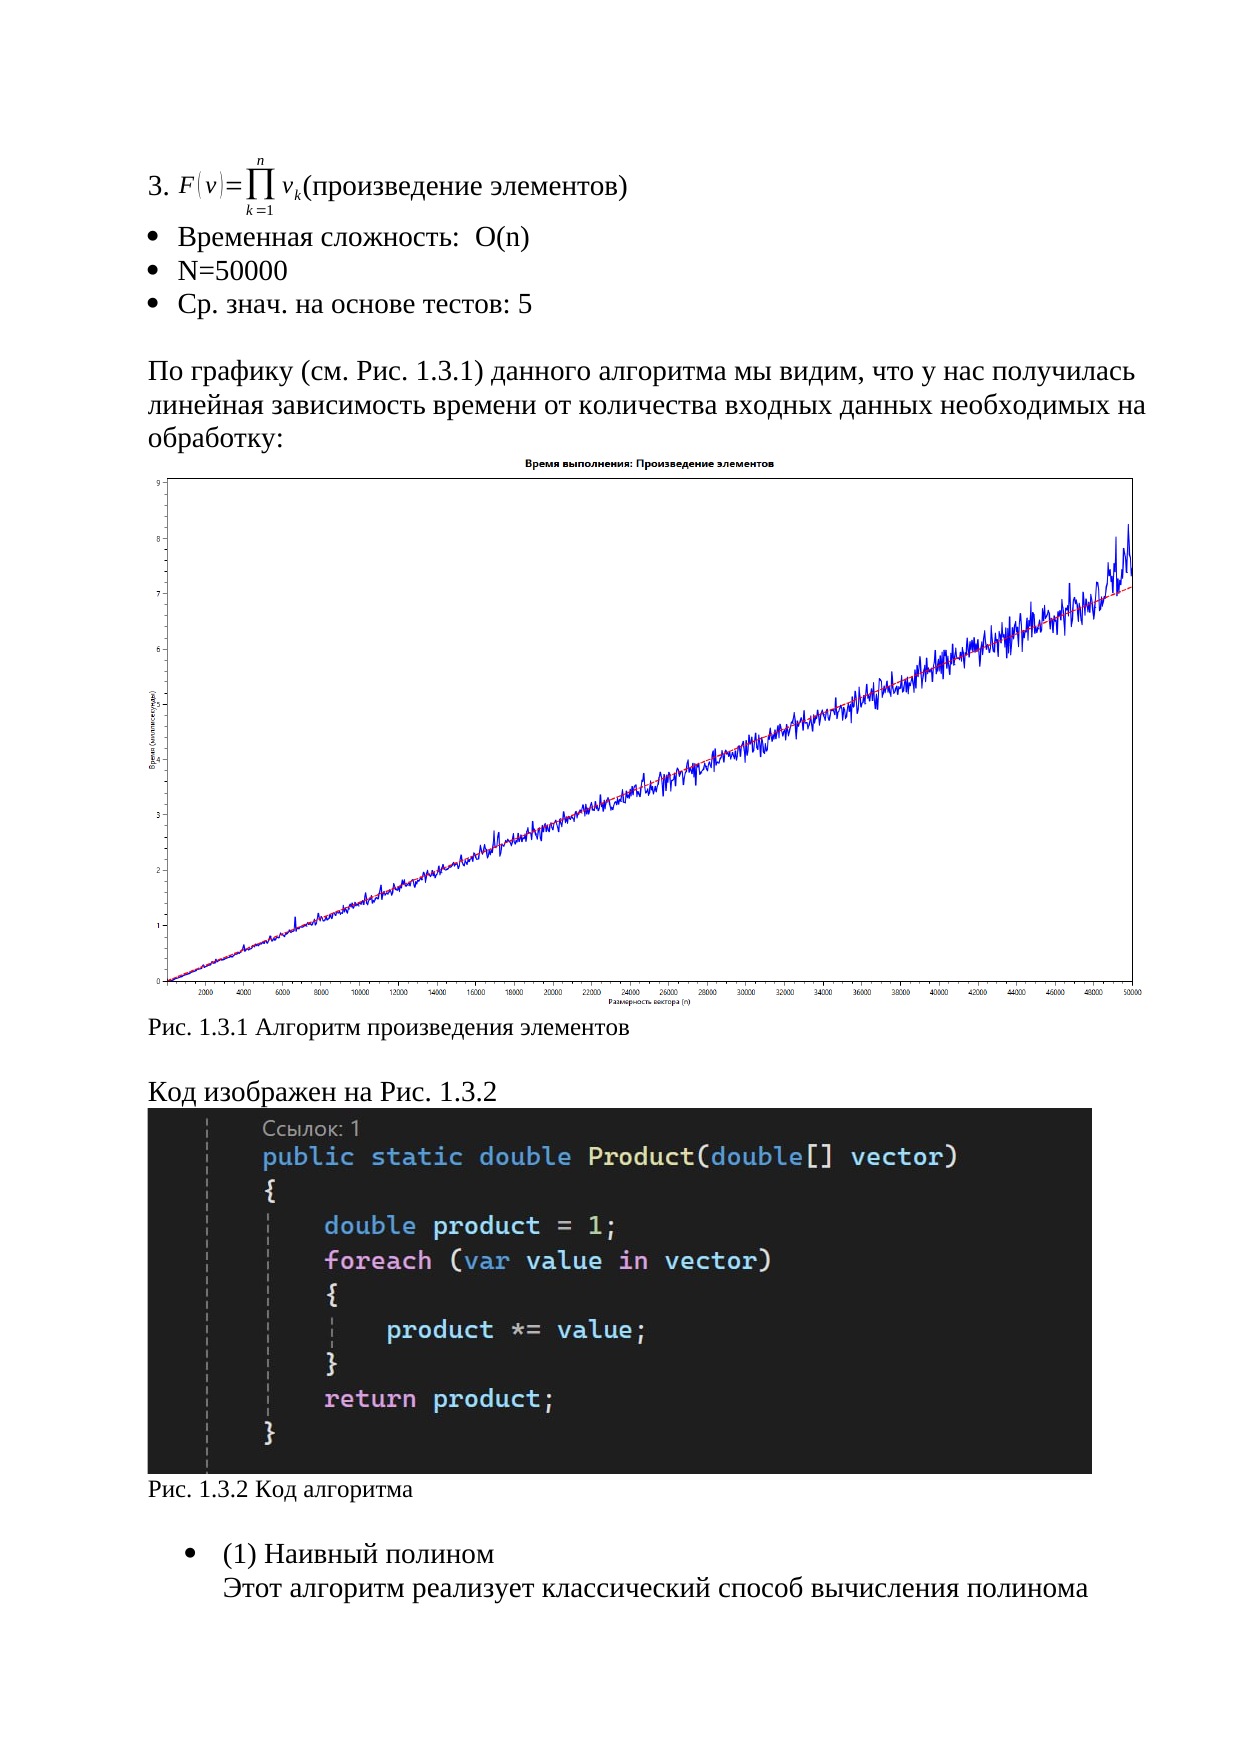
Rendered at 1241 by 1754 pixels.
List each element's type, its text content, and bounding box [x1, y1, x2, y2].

text Рис. 1.3.1 Алгоритм произведения элементов [148, 1013, 1152, 1041]
picture [147, 1108, 1092, 1474]
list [185, 1536, 1152, 1603]
list Ср. знач. на основе тестов: 5 [148, 286, 1152, 320]
list (произведение элементов) [148, 152, 1152, 219]
picture [147, 454, 1152, 1013]
text По графику (см. Рис. 1.3.1) данного алгоритма мы видим, что у нас получилась [148, 353, 1152, 387]
text Код изображен на Рис. 1.3.2 [148, 1074, 1152, 1108]
text Рис. 1.3.2 Код алгоритма [148, 1474, 1152, 1503]
list N=50000 [148, 253, 1152, 286]
list Временная сложность: O(n) [148, 219, 1152, 253]
text линейная зависимость времени от количества входных данных необходимых на [148, 387, 1152, 421]
text обработку: [148, 421, 1152, 454]
